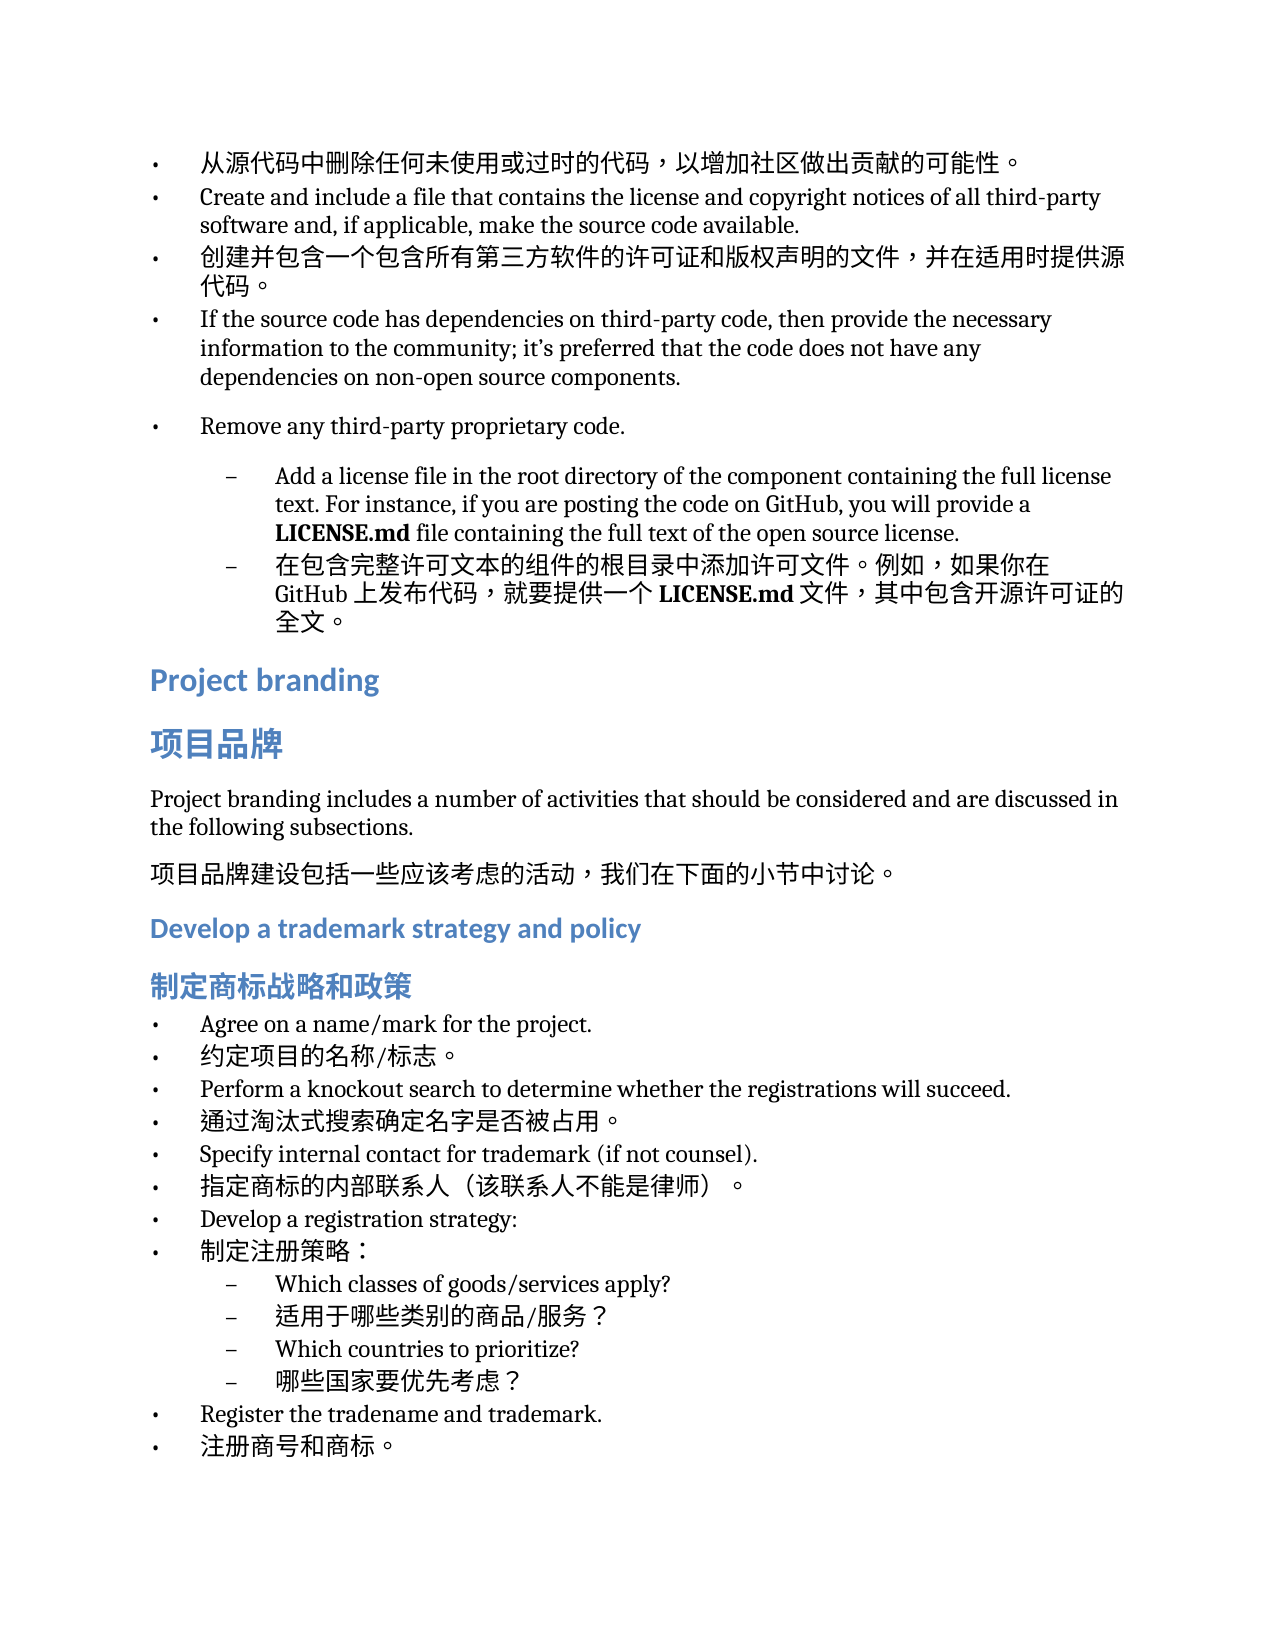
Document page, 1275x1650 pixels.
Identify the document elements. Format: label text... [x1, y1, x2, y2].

list 从源代码中删除任何未使用或过时的代码，以增加社区做出贡献的可能性。 [150, 150, 1125, 179]
list 约定项目的名称/标志。 [150, 1043, 1125, 1071]
list Agree on a name/mark for the project. [150, 1010, 1125, 1039]
list 制定注册策略： [150, 1238, 1125, 1266]
subtitle Project branding [150, 659, 1125, 699]
list 注册商号和商标。 [150, 1433, 1125, 1461]
subtitle Develop a trademark strategy and policy [150, 910, 1125, 946]
list Specify internal contact for trademark (if not counsel). [150, 1140, 1125, 1169]
list Register the tradename and trademark. [150, 1400, 1125, 1429]
list Which countries to prioritize? [225, 1335, 1125, 1364]
list 哪些国家要优先考虑？ [225, 1368, 1125, 1396]
list If the source code has dependencies on third-party code, then provide the necessary information to the community; it’s preferred that the code does not have any dependencies on non-open source components. [150, 305, 1125, 391]
list Perform a knockout search to determine whether the registrations will succeed. [150, 1075, 1125, 1104]
list 指定商标的内部联系人（该联系人不能是律师）。 [150, 1173, 1125, 1201]
subtitle 项目品牌 [150, 720, 1125, 766]
list 通过淘汰式搜索确定名字是否被占用。 [150, 1108, 1125, 1136]
text Project branding includes a number of activities that should be considered and are discussed in the following subsections. [150, 784, 1125, 842]
list Develop a registration strategy: [150, 1205, 1125, 1234]
list Remove any third-party proprietary code. [150, 412, 1125, 441]
subtitle 制定商标战略和政策 [150, 967, 1125, 1006]
list 在包含完整许可文本的组件的根目录中添加许可文件。例如，如果你在 GitHub 上发布代码，就要提供一个 LICENSE.md 文件，其中包含开源许可证的全文。 [225, 552, 1125, 638]
text 项目品牌建设包括一些应该考虑的活动，我们在下面的小节中讨论。 [150, 861, 1125, 889]
list 创建并包含一个包含所有第三方软件的许可证和版权声明的文件，并在适用时提供源代码。 [150, 244, 1125, 301]
list Which classes of goods/services apply? [225, 1270, 1125, 1299]
list Create and include a file that contains the license and copyright notices of all third-party software and, if applicable, make the source code available. [150, 182, 1125, 240]
list Add a license file in the root directory of the component containing the full license text. For instance, if you are posting the code on GitHub, you will provide a LICENSE.md file containing the full text of the open source license. [225, 462, 1125, 548]
list 适用于哪些类别的商品/服务？ [225, 1303, 1125, 1331]
